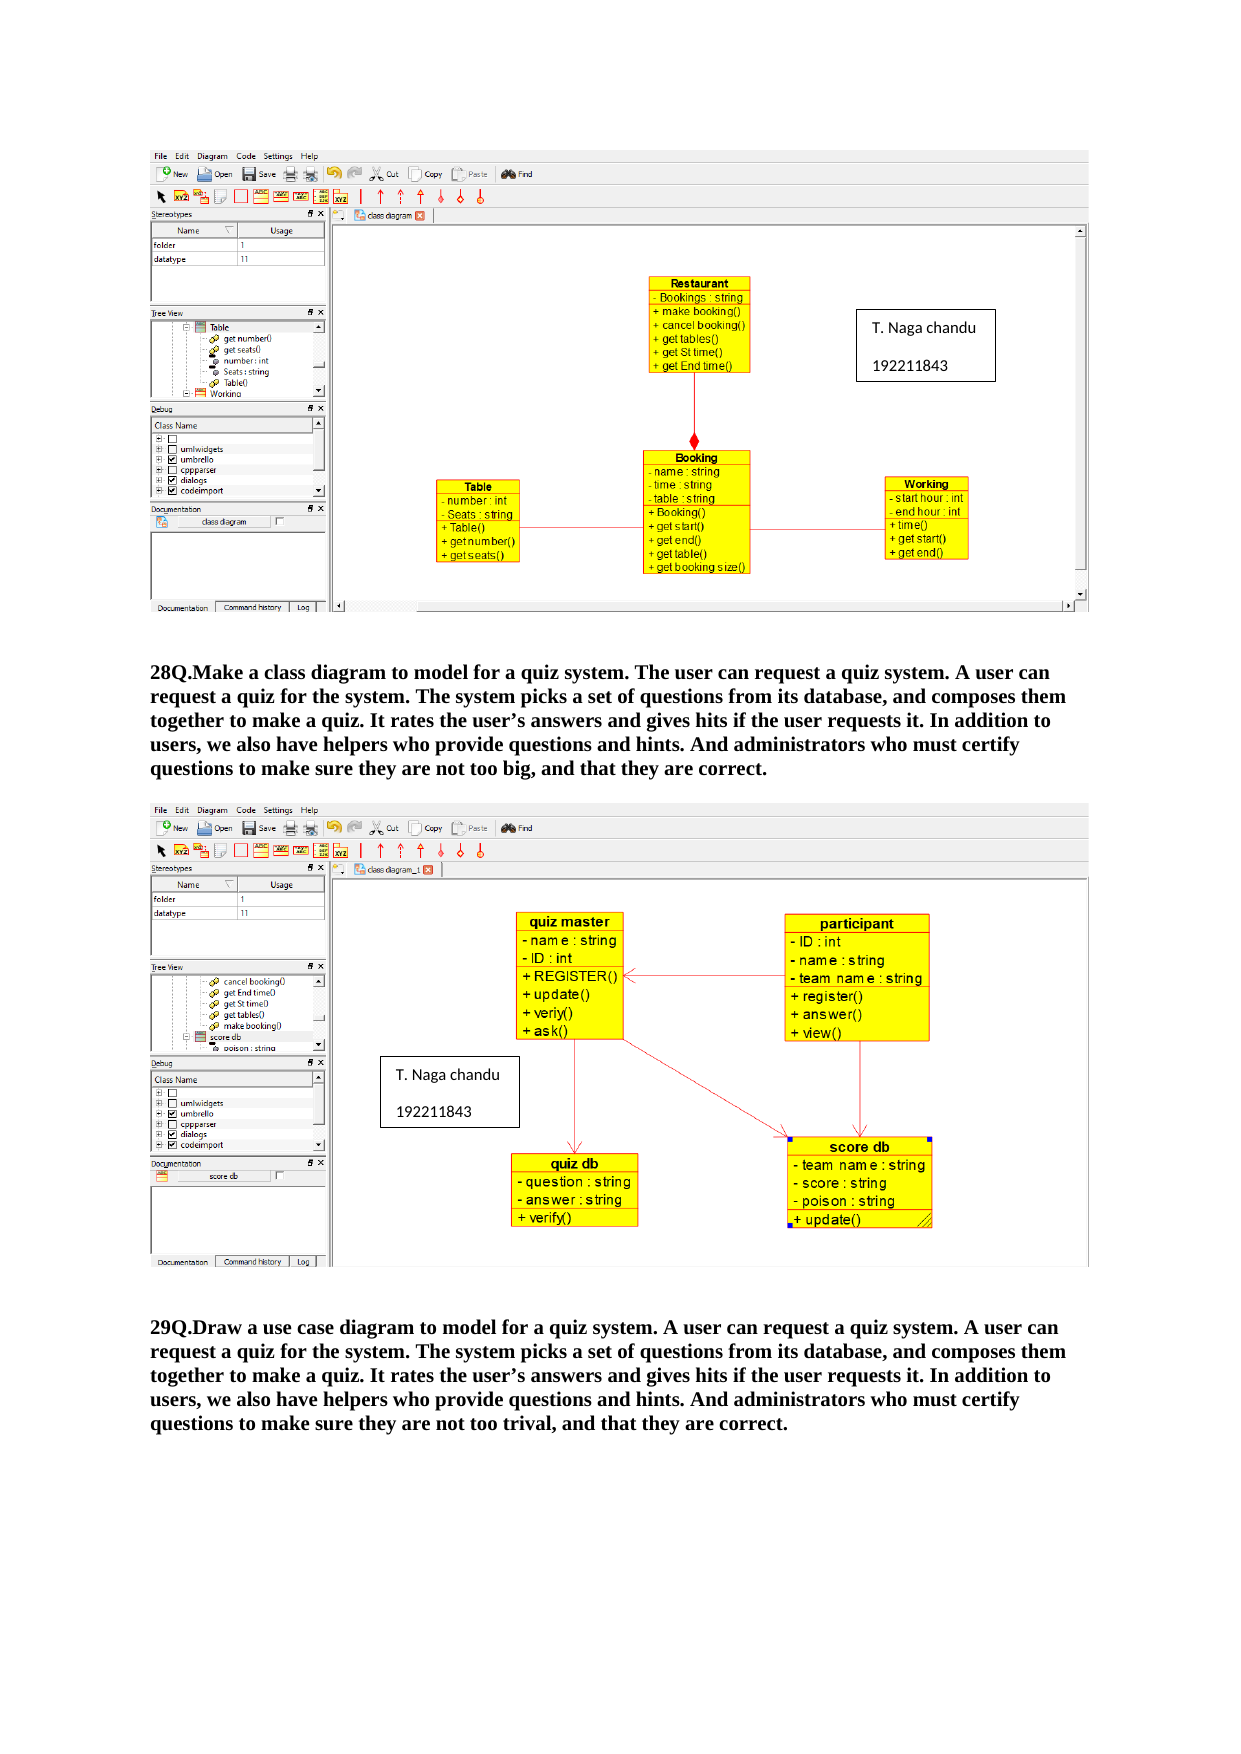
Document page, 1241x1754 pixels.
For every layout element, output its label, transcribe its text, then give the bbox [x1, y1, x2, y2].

text 29Q.Draw a use case diagram to model for a quiz system. A user can request a quiz system. A user can request a quiz for the system. The system picks a set of questions from its database, and composes them together to make a quiz. It rates the user’s answers and gives hits if the user requests it. In addition to users, we also have helpers who provide questions and hints. And administrators who must certify questions to make sure they are not too trival, and that they are correct. [150, 1314, 1090, 1435]
picture [150, 803, 1089, 1267]
picture [150, 150, 1089, 612]
text 28Q.Make a class diagram to model for a quiz system. The user can request a quiz system. A user can request a quiz for the system. The system picks a set of questions from its database, and composes them together to make a quiz. It rates the user’s answers and gives hits if the user requests it. In addition to users, we also have helpers who provide questions and hints. And administrators who must certify questions to make sure they are not too big, and that they are correct. [150, 659, 1090, 780]
